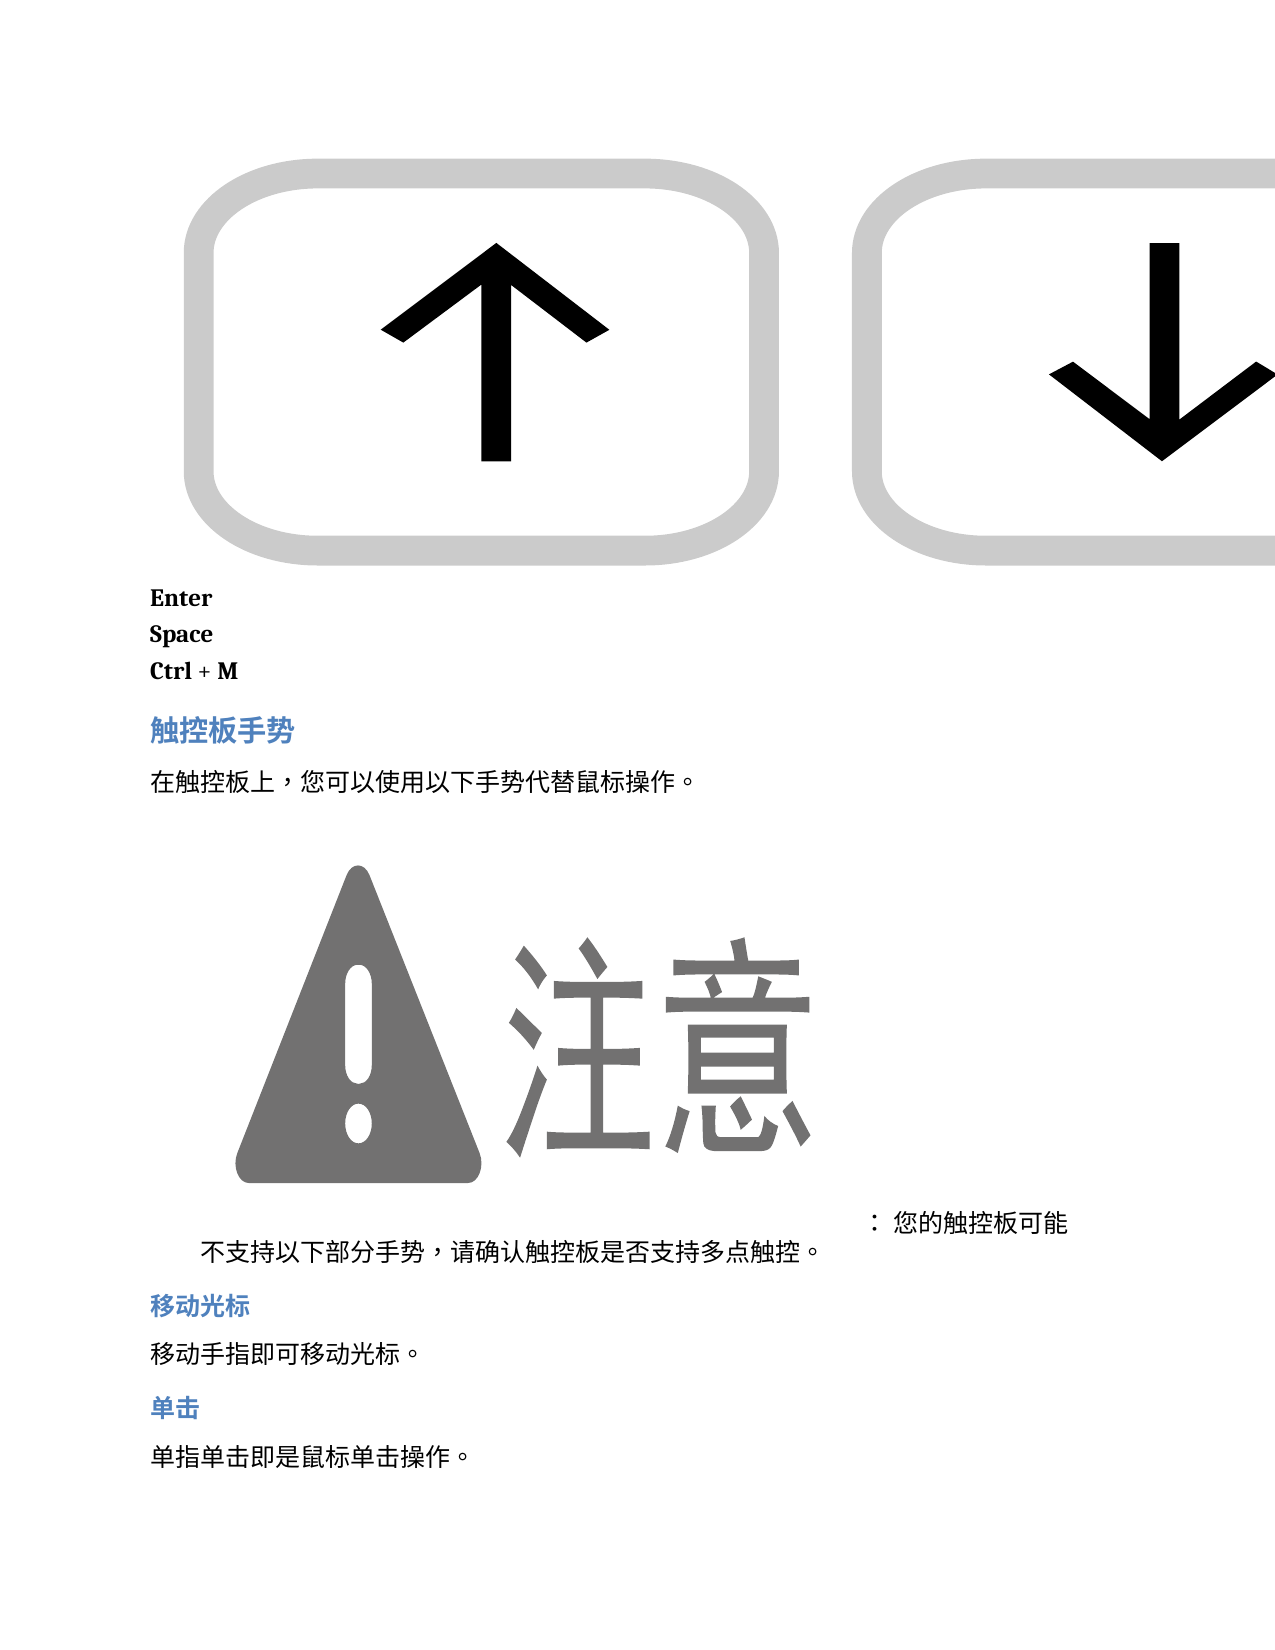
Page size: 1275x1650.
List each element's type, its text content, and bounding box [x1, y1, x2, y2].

subtitle 单击 [150, 1391, 1125, 1425]
table_cell Enter [139, 580, 1275, 617]
table_cell [139, 150, 1275, 580]
text 在触控板上，您可以使用以下手势代替鼠标操作。 [150, 768, 1125, 797]
table_cell Space [139, 617, 1275, 653]
text 移动手指即可移动光标。 [150, 1341, 1125, 1370]
subtitle 触控板手势 [150, 710, 1125, 750]
text 单指单击即是鼠标单击操作。 [150, 1444, 1125, 1472]
text ： 您的触控板可能不支持以下部分手势，请确认触控板是否支持多点触控。 [200, 816, 1075, 1268]
subtitle 移动光标 [150, 1288, 1125, 1322]
table_cell Ctrl + M [139, 653, 1275, 689]
